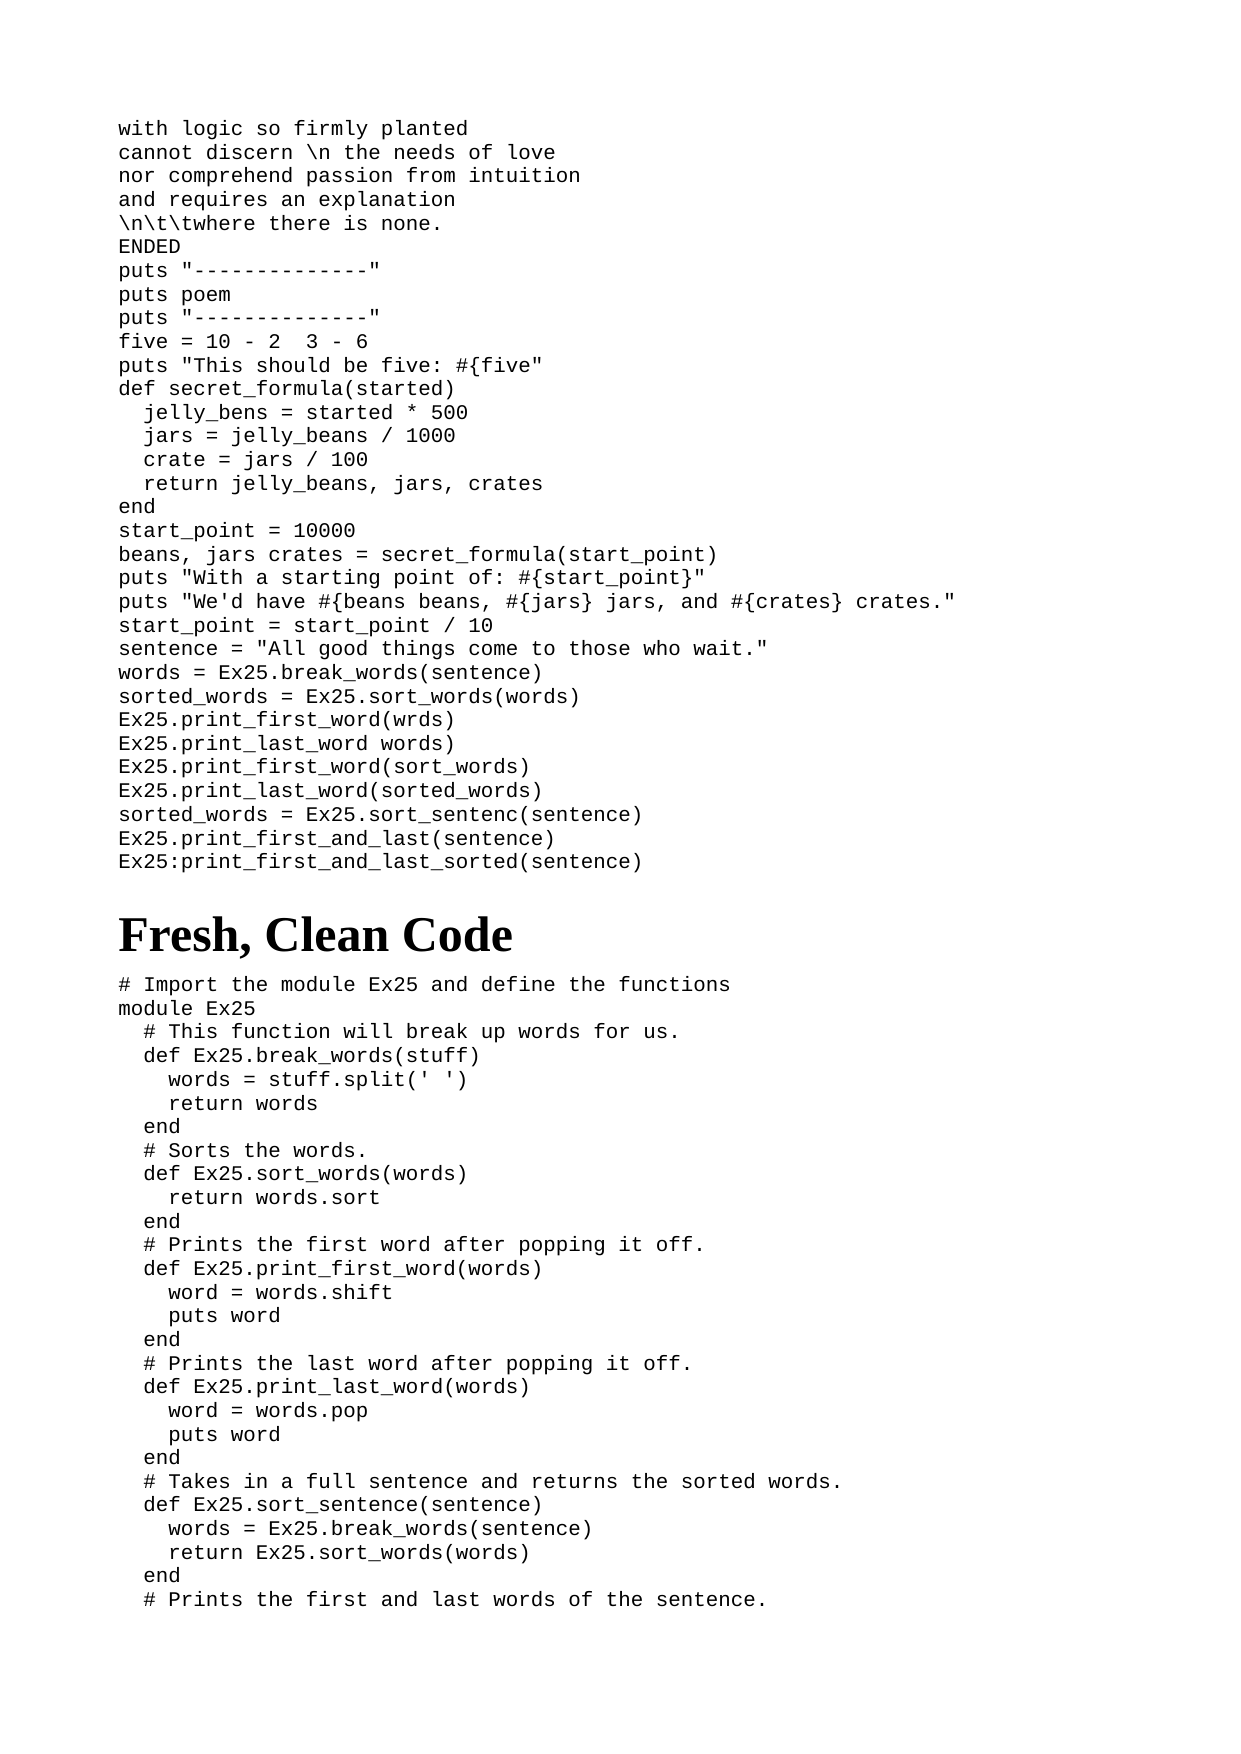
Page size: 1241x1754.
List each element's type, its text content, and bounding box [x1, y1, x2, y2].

text def Ex25.break_words(stuff) [118, 1045, 1122, 1069]
text with logic so firmly planted [118, 118, 1122, 142]
text jars = jelly_beans / 1000 [118, 426, 1122, 449]
text start_point = 10000 [118, 520, 1122, 544]
text # Takes in a full sentence and returns the sorted words. [118, 1471, 1122, 1494]
text sorted_words = Ex25.sort_words(words) [118, 686, 1122, 709]
text Ex25.print_first_word(sort_words) [118, 757, 1122, 780]
text # Import the module Ex25 and define the functions [118, 974, 1122, 998]
text word = words.shift [118, 1282, 1122, 1305]
text Ex25.print_first_and_last(sentence) [118, 827, 1122, 851]
text return words.sort [118, 1187, 1122, 1211]
text def Ex25.sort_sentence(sentence) [118, 1494, 1122, 1518]
text return jelly_beans, jars, crates [118, 473, 1122, 496]
text end [118, 1565, 1122, 1589]
text return Ex25.sort_words(words) [118, 1542, 1122, 1565]
text words = Ex25.break_words(sentence) [118, 1518, 1122, 1542]
text words = stuff.split(' ') [118, 1069, 1122, 1092]
text end [118, 496, 1122, 520]
text sorted_words = Ex25.sort_sentenc(sentence) [118, 804, 1122, 827]
text def secret_formula(started) [118, 378, 1122, 402]
text # Prints the first word after popping it off. [118, 1234, 1122, 1258]
text nor comprehend passion from intuition [118, 165, 1122, 189]
subtitle Fresh, Clean Code [118, 904, 1122, 962]
text \n\t\twhere there is none. [118, 213, 1122, 236]
text end [118, 1329, 1122, 1353]
text puts "--------------" [118, 307, 1122, 331]
text puts "--------------" [118, 260, 1122, 284]
text def Ex25.print_first_word(words) [118, 1258, 1122, 1282]
text def Ex25.print_last_word(words) [118, 1376, 1122, 1400]
text end [118, 1116, 1122, 1140]
text ENDED [118, 236, 1122, 260]
text puts word [118, 1423, 1122, 1447]
text start_point = start_point / 10 [118, 615, 1122, 638]
text beans, jars crates = secret_formula(start_point) [118, 544, 1122, 567]
text Ex25:print_first_and_last_sorted(sentence) [118, 851, 1122, 875]
text word = words.pop [118, 1400, 1122, 1423]
text module Ex25 [118, 998, 1122, 1022]
text words = Ex25.break_words(sentence) [118, 662, 1122, 686]
text cannot discern \n the needs of love [118, 142, 1122, 165]
text end [118, 1211, 1122, 1234]
text puts "We'd have #{beans beans, #{jars} jars, and #{crates} crates." [118, 591, 1122, 615]
text sentence = "All good things come to those who wait." [118, 638, 1122, 662]
text return words [118, 1092, 1122, 1116]
text puts poem [118, 284, 1122, 307]
text def Ex25.sort_words(words) [118, 1163, 1122, 1187]
text puts word [118, 1305, 1122, 1329]
text puts "With a starting point of: #{start_point}" [118, 567, 1122, 591]
text and requires an explanation [118, 189, 1122, 213]
text # Sorts the words. [118, 1140, 1122, 1163]
text crate = jars / 100 [118, 449, 1122, 473]
text # Prints the first and last words of the sentence. [118, 1589, 1122, 1613]
text Ex25.print_last_word words) [118, 733, 1122, 757]
text Ex25.print_first_word(wrds) [118, 709, 1122, 733]
text # Prints the last word after popping it off. [118, 1353, 1122, 1376]
text five = 10 - 2 3 - 6 [118, 331, 1122, 354]
text end [118, 1447, 1122, 1471]
text # This function will break up words for us. [118, 1022, 1122, 1045]
text jelly_bens = started * 500 [118, 402, 1122, 426]
text puts "This should be five: #{five" [118, 354, 1122, 378]
text Ex25.print_last_word(sorted_words) [118, 780, 1122, 804]
